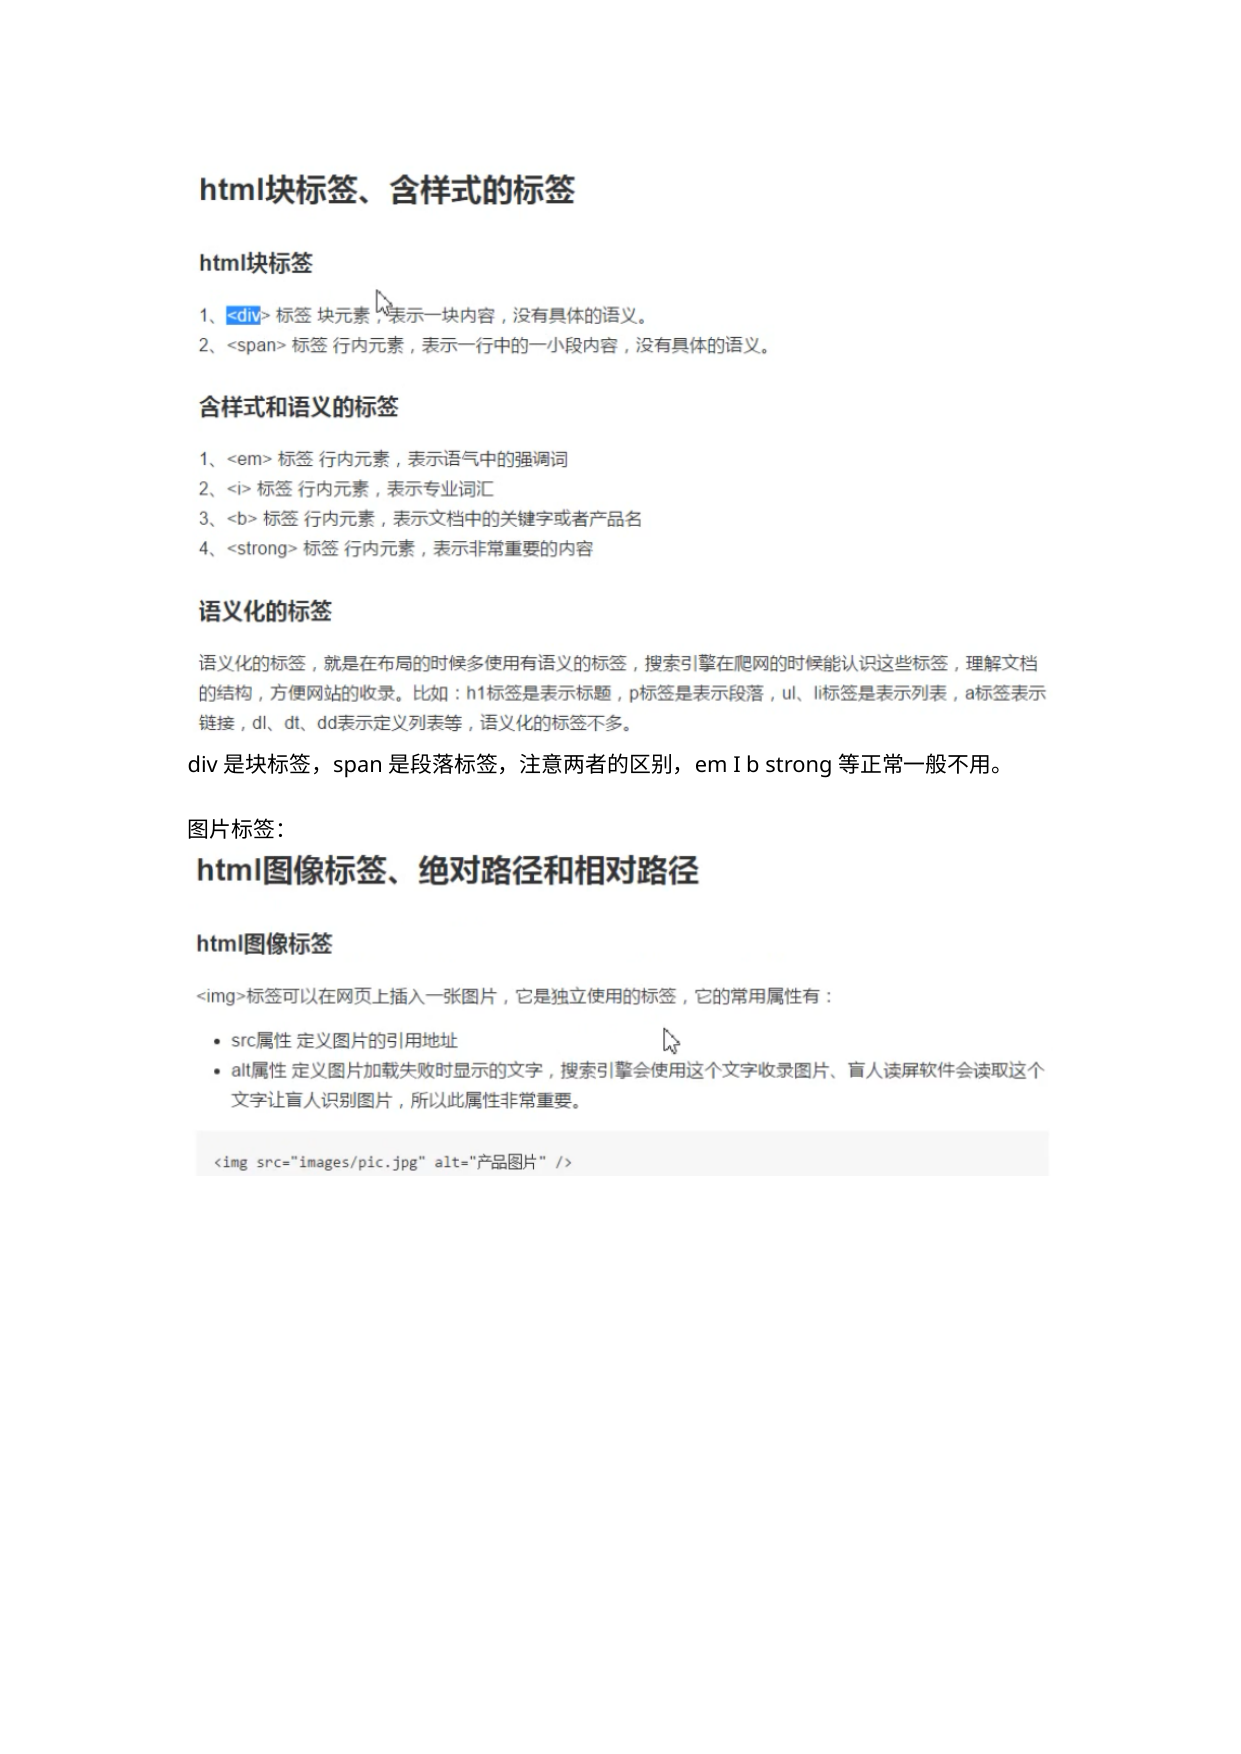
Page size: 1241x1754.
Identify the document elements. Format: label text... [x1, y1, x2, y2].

picture [187, 162, 1053, 742]
picture [187, 844, 1053, 1176]
text 图片标签： [187, 812, 1053, 844]
text div 是块标签，span 是段落标签，注意两者的区别，em I b strong 等正常一般不用。 [187, 747, 1053, 779]
